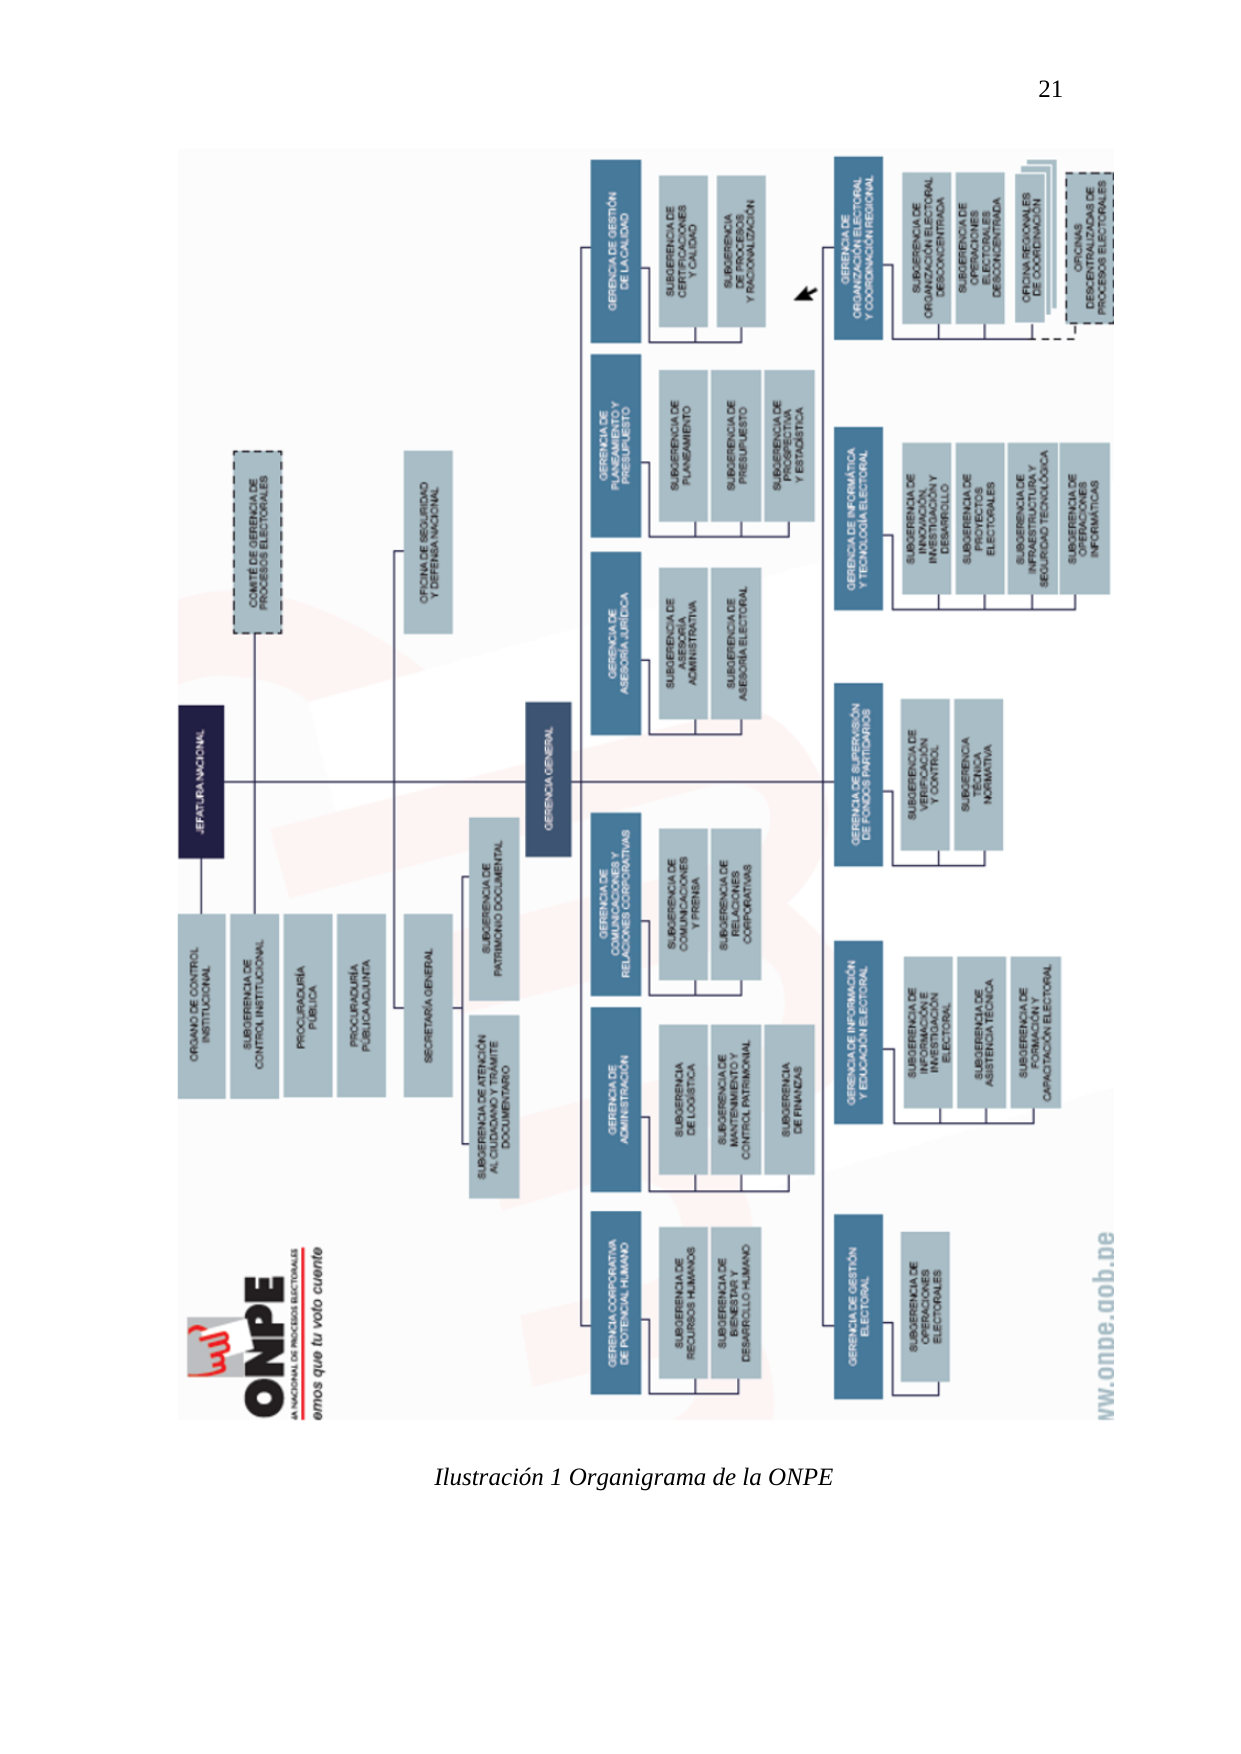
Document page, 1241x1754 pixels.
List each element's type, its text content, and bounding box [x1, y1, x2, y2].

text Ilustración 1 Organigrama de la ONPE [177, 1462, 1063, 1491]
picture [179, 149, 1114, 1434]
